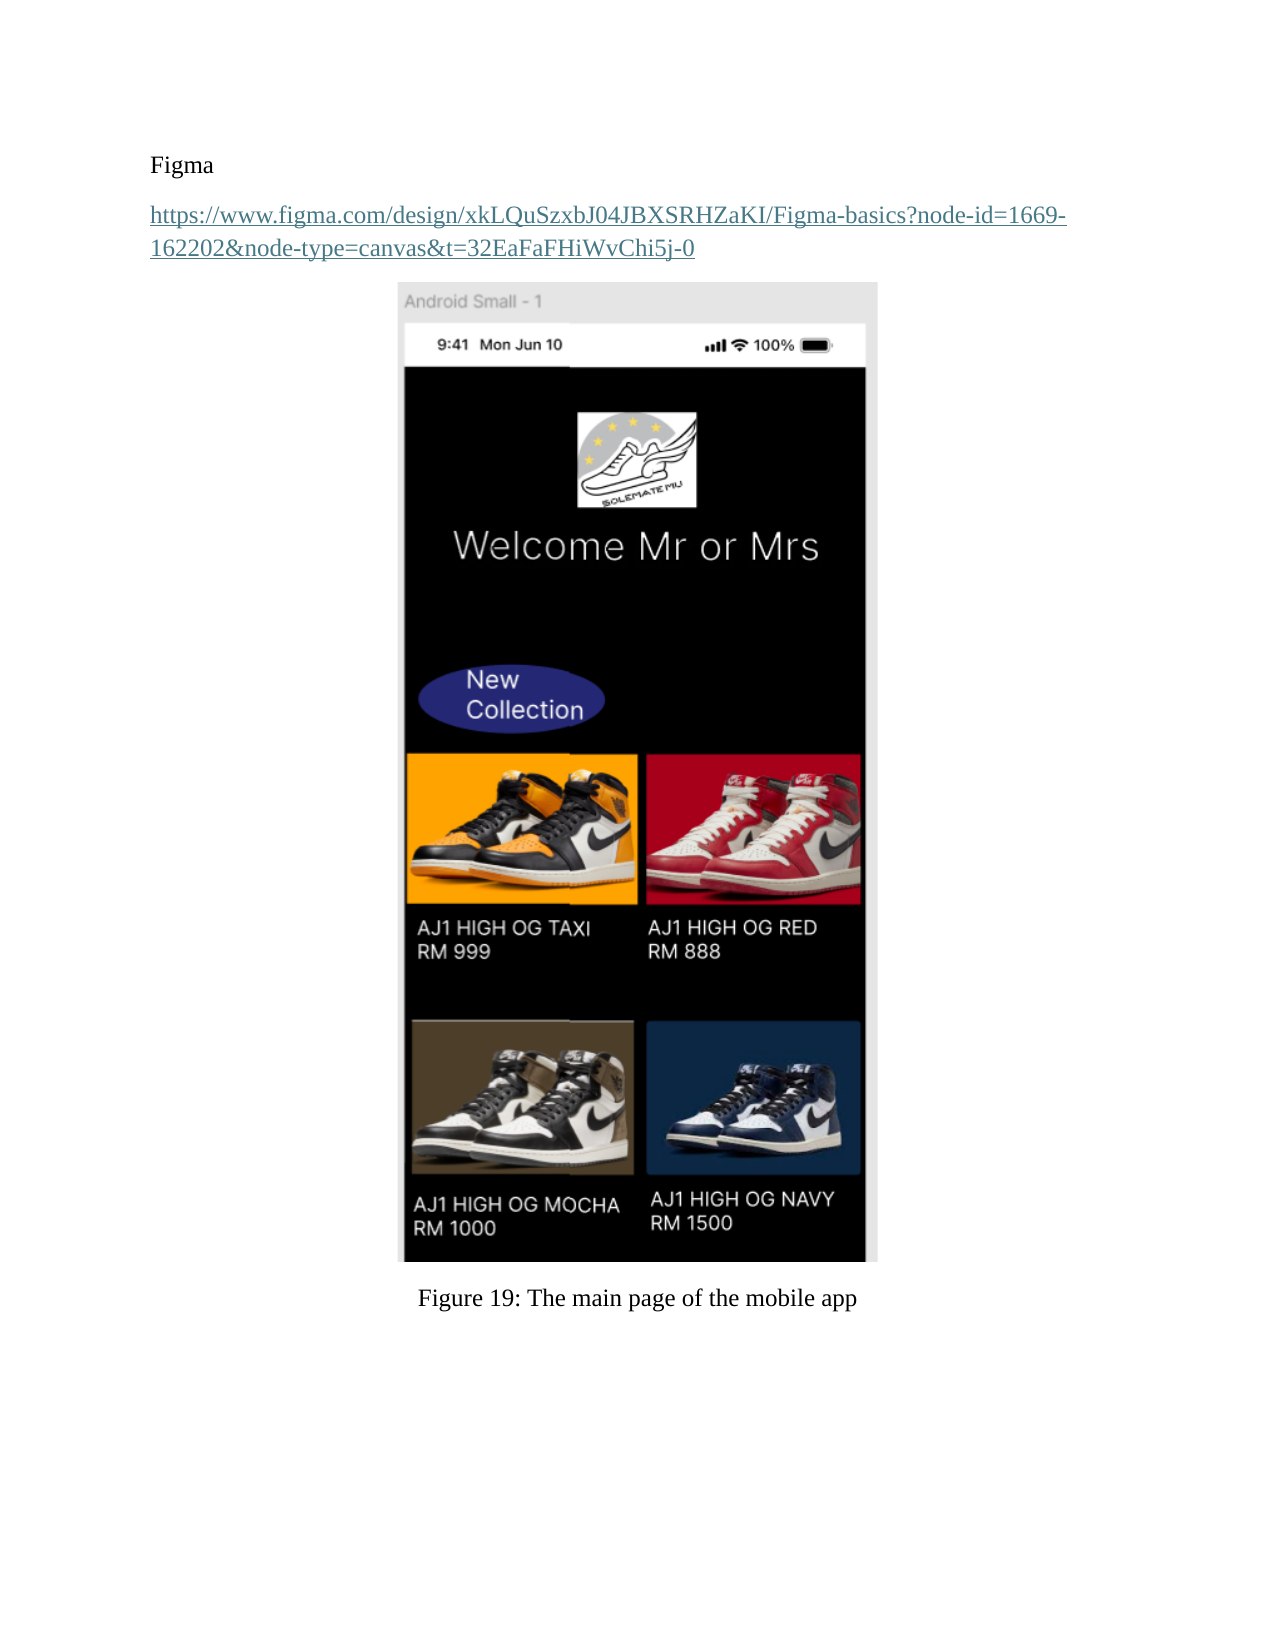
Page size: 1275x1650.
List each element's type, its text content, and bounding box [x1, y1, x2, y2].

picture [397, 282, 878, 1262]
text Figure 19: The main page of the mobile app [150, 1283, 1125, 1312]
text Figma [150, 150, 1125, 179]
text https://www.figma.com/design/xkLQuSzxbJ04JBXSRHZaKI/Figma-basics?node-id=1669-162202&node-type=canvas&t=32EaFaFHiWvChi5j-0 [150, 200, 1125, 261]
